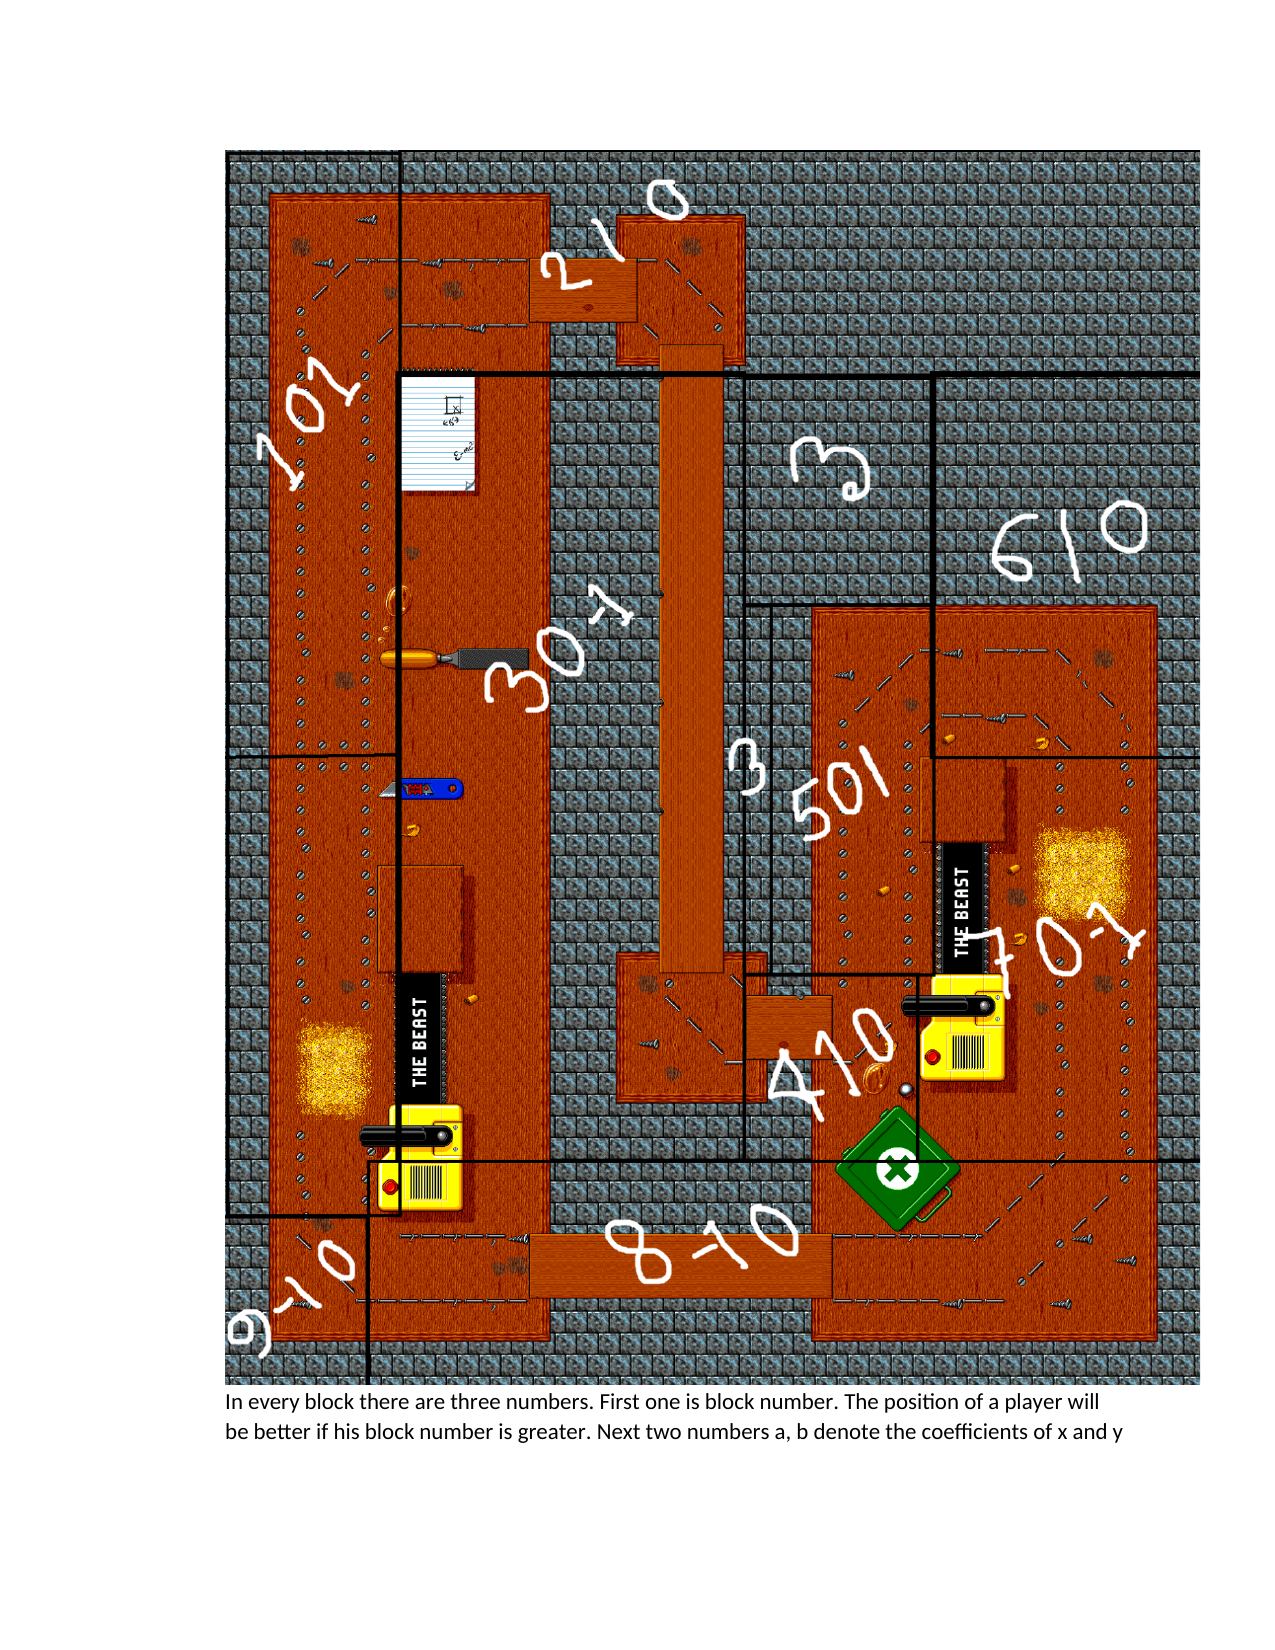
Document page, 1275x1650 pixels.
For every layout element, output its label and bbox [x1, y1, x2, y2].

picture [225, 150, 1200, 1385]
list [187, 150, 1125, 1445]
